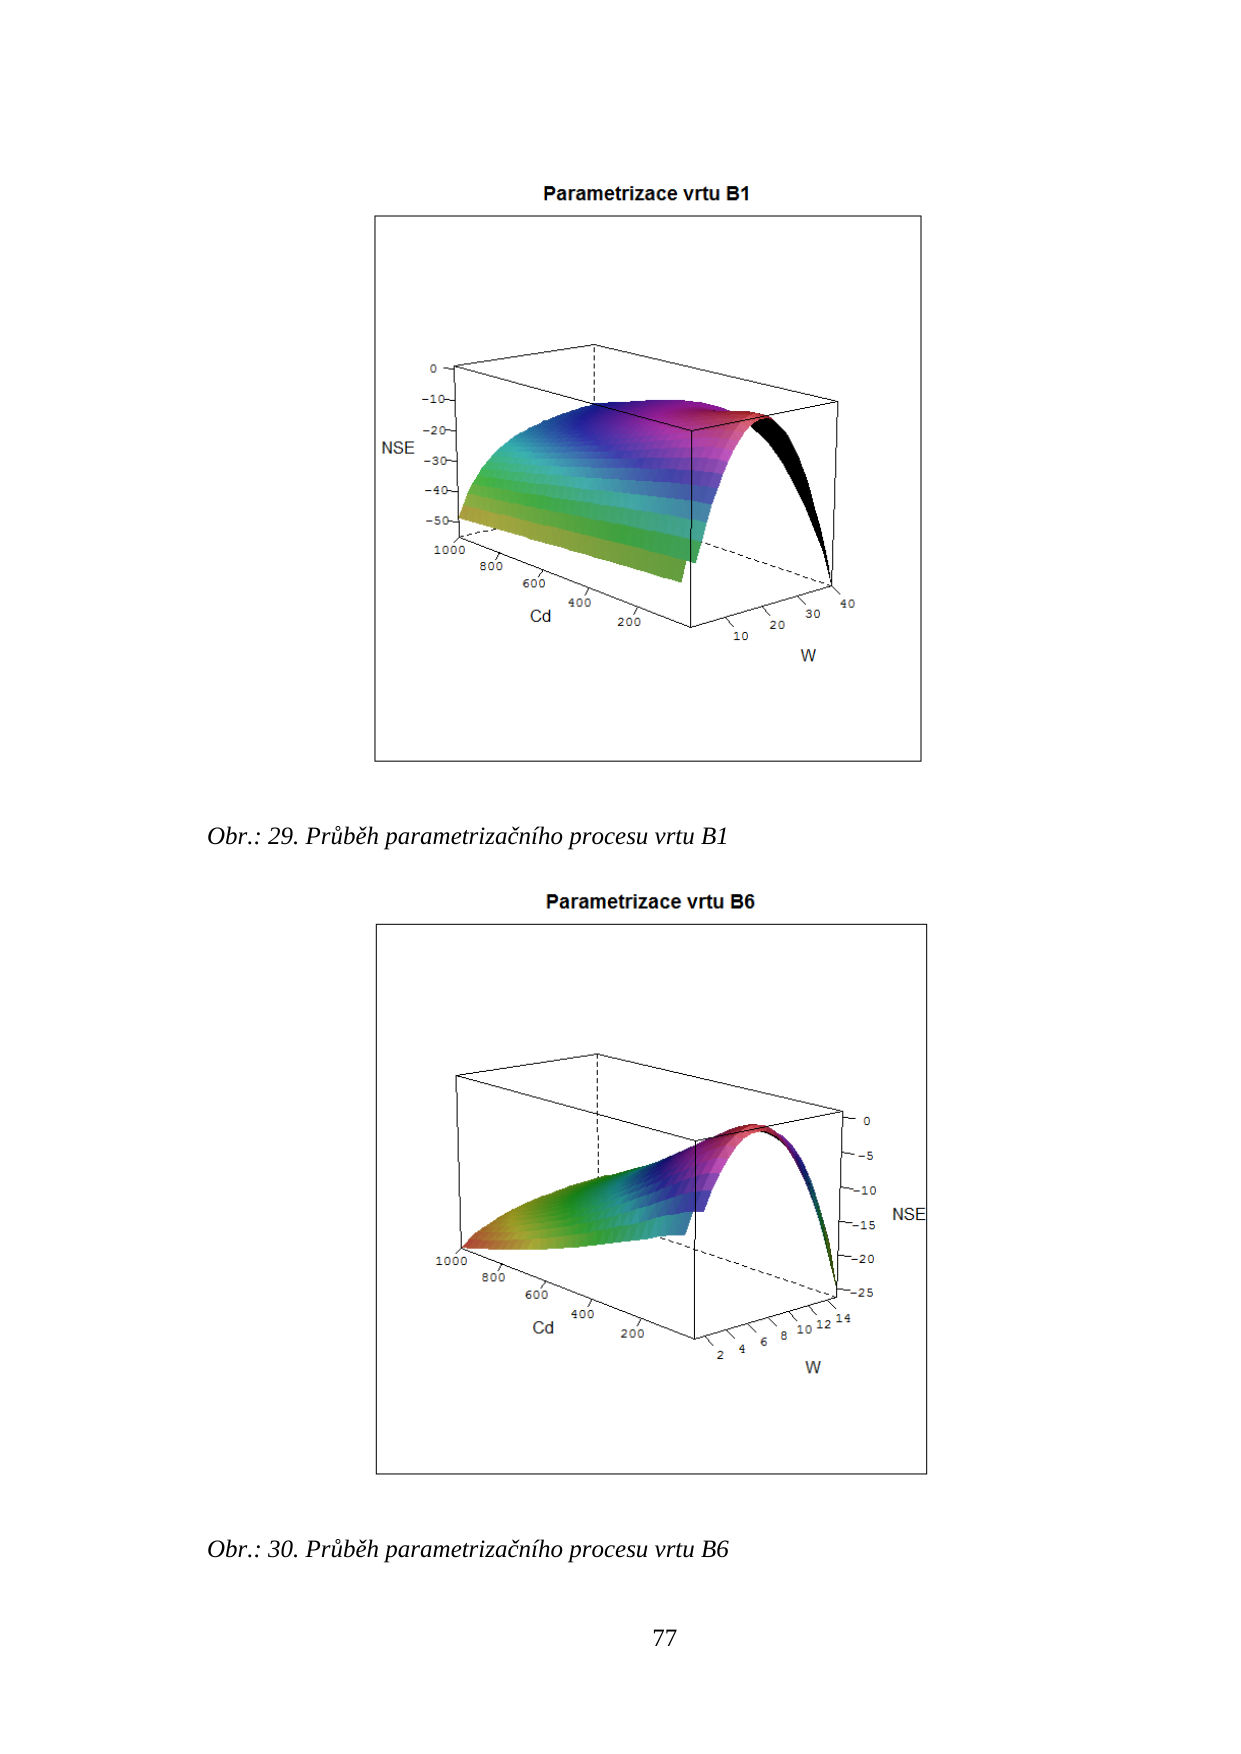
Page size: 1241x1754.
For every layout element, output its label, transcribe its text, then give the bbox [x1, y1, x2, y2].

text Obr.: 30. Průběh parametrizačního procesu vrtu B6 [207, 1534, 1122, 1563]
text Obr.: 29. Průběh parametrizačního procesu vrtu B1 [207, 821, 1122, 850]
picture [206, 885, 1097, 1499]
picture [206, 177, 1090, 786]
